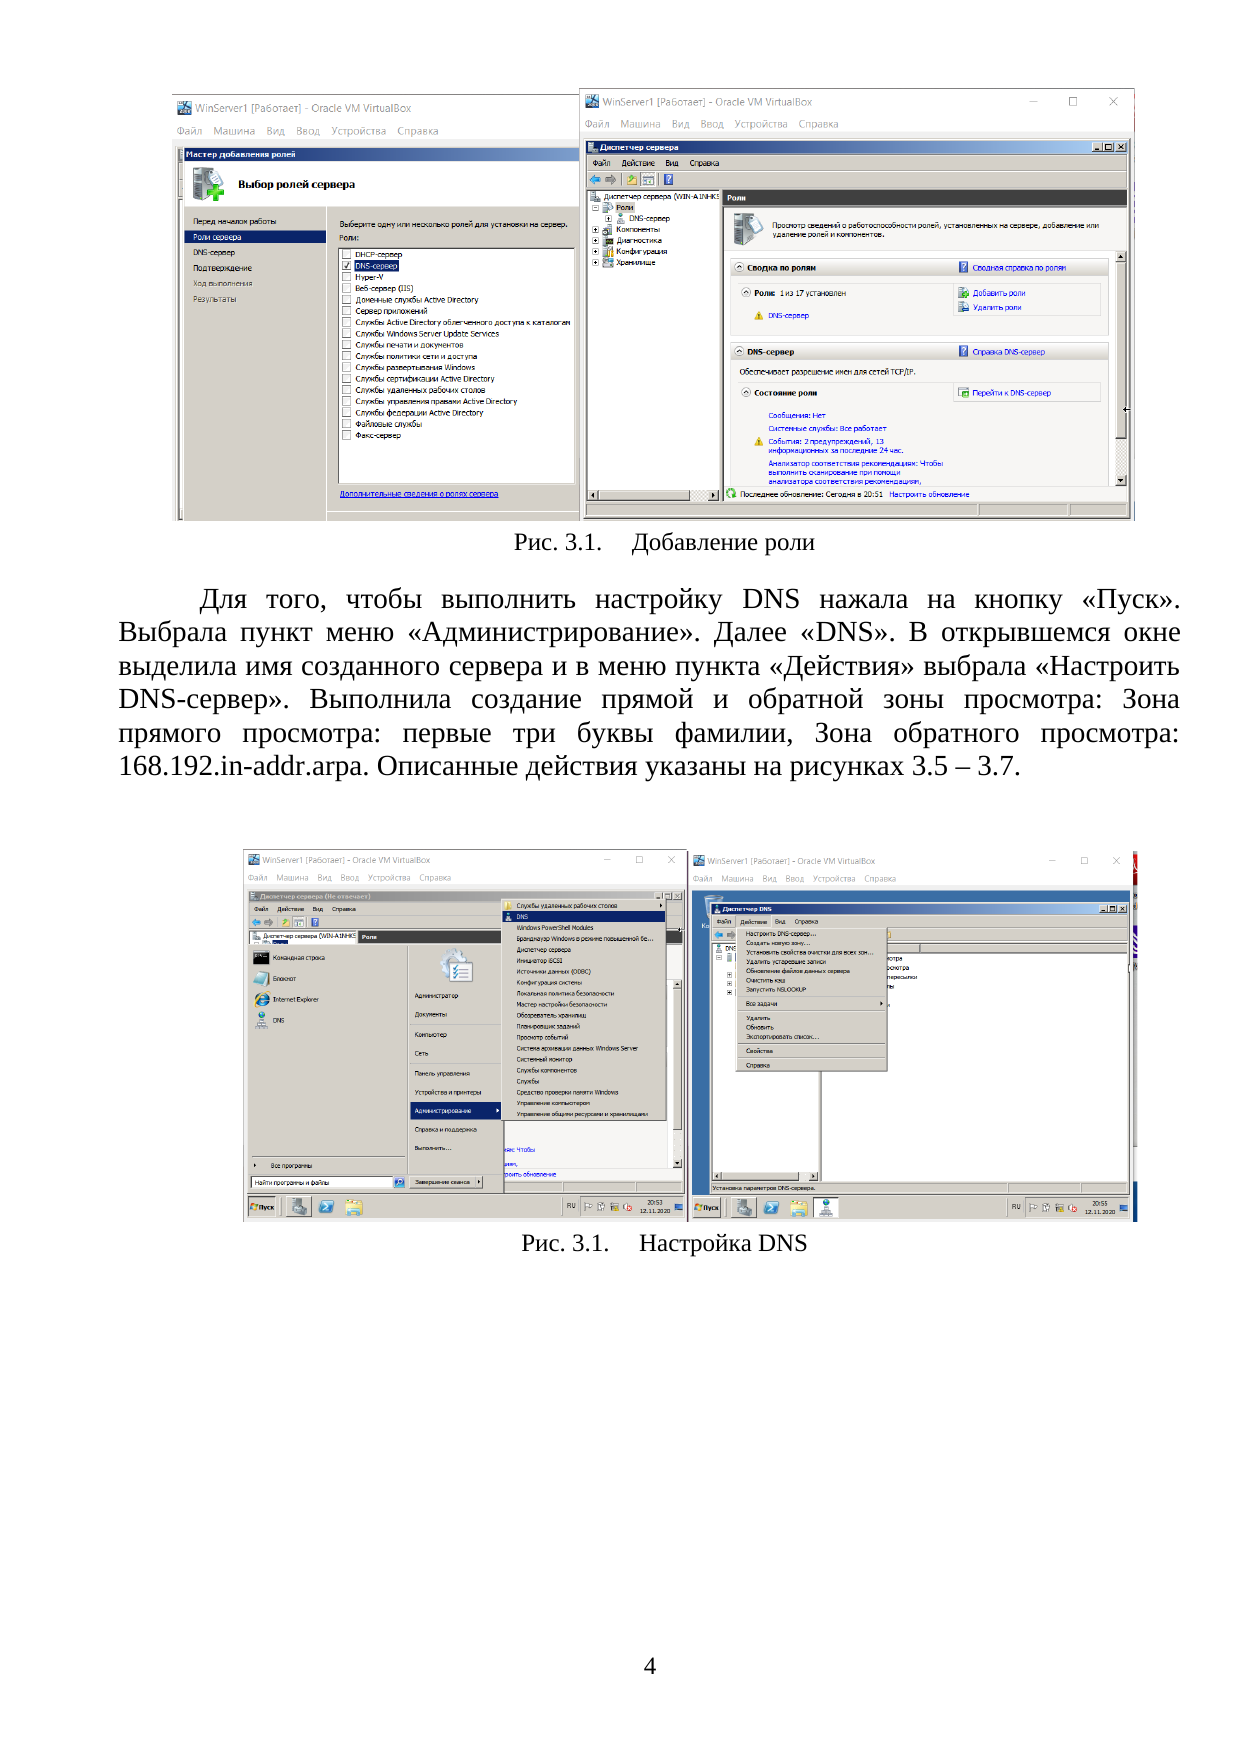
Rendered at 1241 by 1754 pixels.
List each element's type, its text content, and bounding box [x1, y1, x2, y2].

text Настройка DNS [118, 1228, 1181, 1256]
picture [172, 88, 1135, 521]
picture [243, 849, 1138, 1222]
text Добавление роли [118, 527, 1181, 556]
text Для того, чтобы выполнить настройку DNS нажала на кнопку «Пуск». Выбрала пункт меню «Администрирование». Далее «DNS». В открывшемся окне выделила имя созданного сервера и в меню пункта «Действия» выбрала «Настроить DNS-сервер». Выполнила создание прямой и обратной зоны просмотра: Зона прямого просмотра: первые три буквы фамилии, Зона обратного просмотра: 168.192.in-addr.arpa. Описанные действия указаны на рисунках 3.5 – 3.7. [118, 581, 1181, 782]
